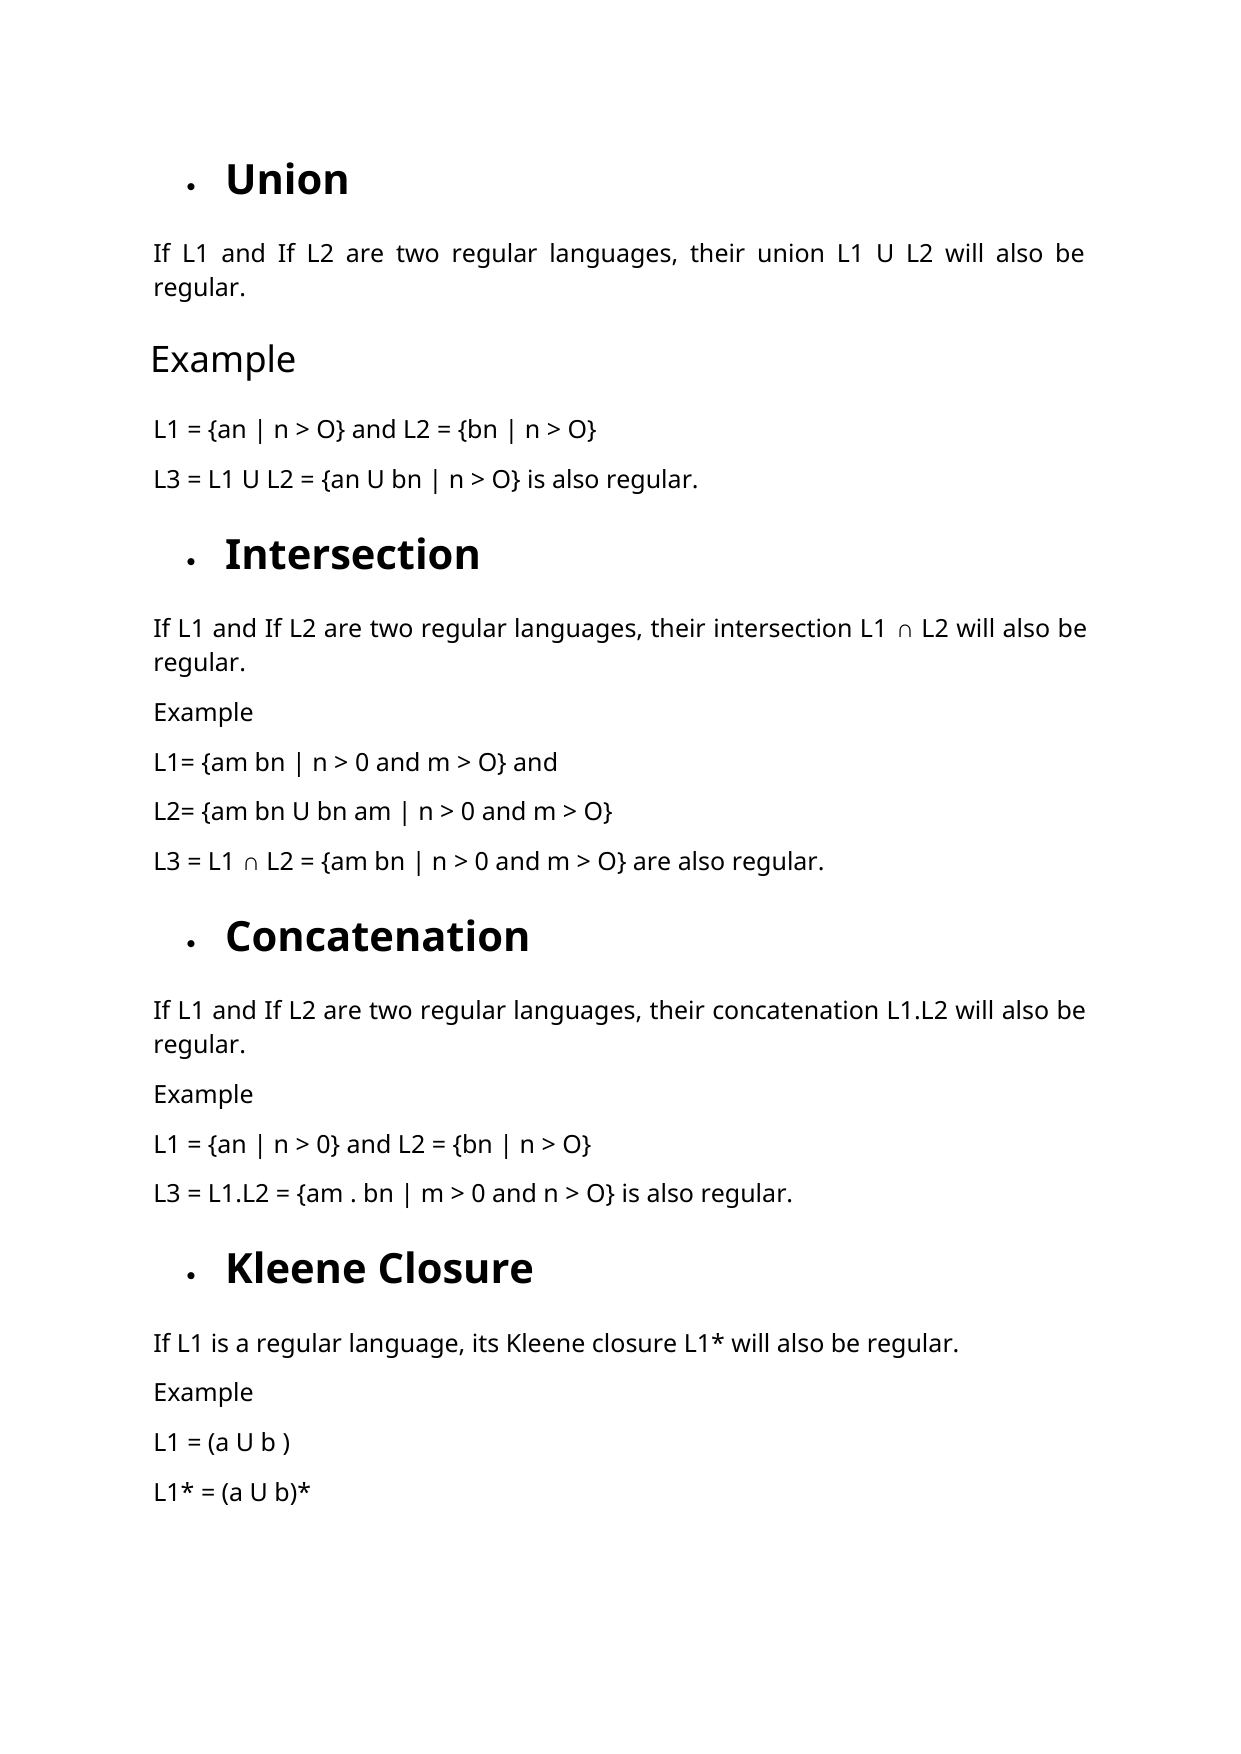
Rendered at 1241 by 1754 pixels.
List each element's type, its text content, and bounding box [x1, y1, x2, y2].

text L1 = (a U b ) [153, 1424, 1087, 1459]
text L1= {am bn | n > 0 and m > O} and [153, 744, 1087, 778]
text L3 = L1 ∩ L2 = {am bn | n > 0 and m > O} are also regular. [153, 844, 1087, 878]
text L1 = {an | n > 0} and L2 = {bn | n > O} [153, 1126, 1087, 1160]
text L1 = {an | n > O} and L2 = {bn | n > O} [153, 412, 1087, 446]
text If L1 and If L2 are two regular languages, their intersection L1 ∩ L2 will also be regular. [153, 611, 1087, 679]
text If L1 and If L2 are two regular languages, their union L1 U L2 will also be regular. [153, 236, 1087, 304]
subtitle Concatenation [187, 907, 1090, 964]
text Example [153, 1077, 1087, 1111]
text Example [153, 1375, 1087, 1409]
subtitle Kleene Closure [187, 1239, 1090, 1296]
text L3 = L1 U L2 = {an U bn | n > O} is also regular. [153, 462, 1087, 496]
text L2= {am bn U bn am | n > 0 and m > O} [153, 794, 1087, 828]
text If L1 and If L2 are two regular languages, their concatenation L1.L2 will also be regular. [153, 993, 1087, 1061]
text If L1 is a regular language, its Kleene closure L1* will also be regular. [153, 1325, 1087, 1359]
subtitle Example [150, 333, 1090, 383]
text L1* = (a U b)* [153, 1474, 1087, 1508]
subtitle Intersection [187, 525, 1090, 582]
text Example [153, 695, 1087, 729]
text L3 = L1.L2 = {am . bn | m > 0 and n > O} is also regular. [153, 1176, 1087, 1210]
subtitle Union [187, 150, 1090, 207]
